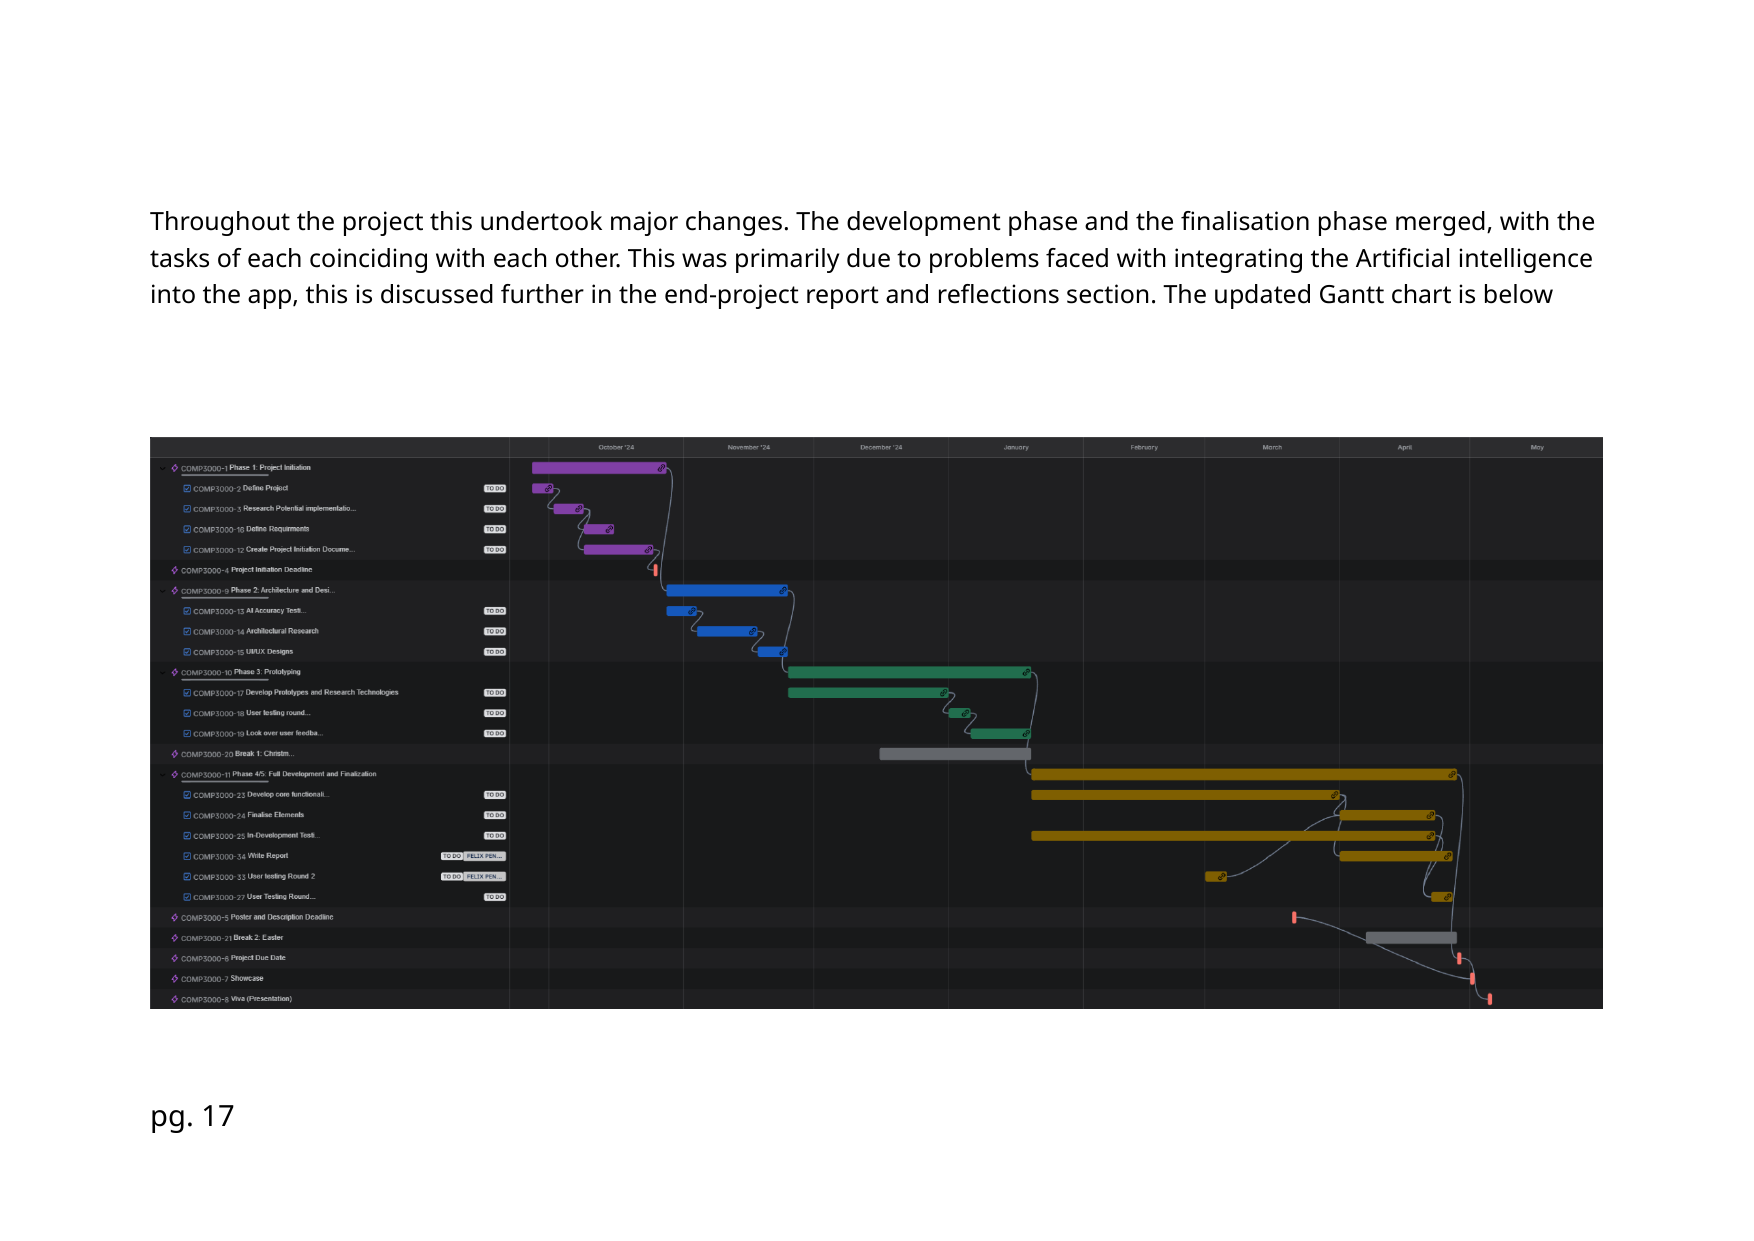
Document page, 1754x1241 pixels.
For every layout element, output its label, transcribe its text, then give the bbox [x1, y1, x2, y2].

text Throughout the project this undertook major changes. The development phase and the finalisation phase merged, with the tasks of each coinciding with each other. This was primarily due to problems faced with integrating the Artificial intelligence into the app, this is discussed further in the end-project report and reflections section. The updated Gantt chart is below [150, 203, 1604, 311]
picture [150, 437, 1603, 1009]
